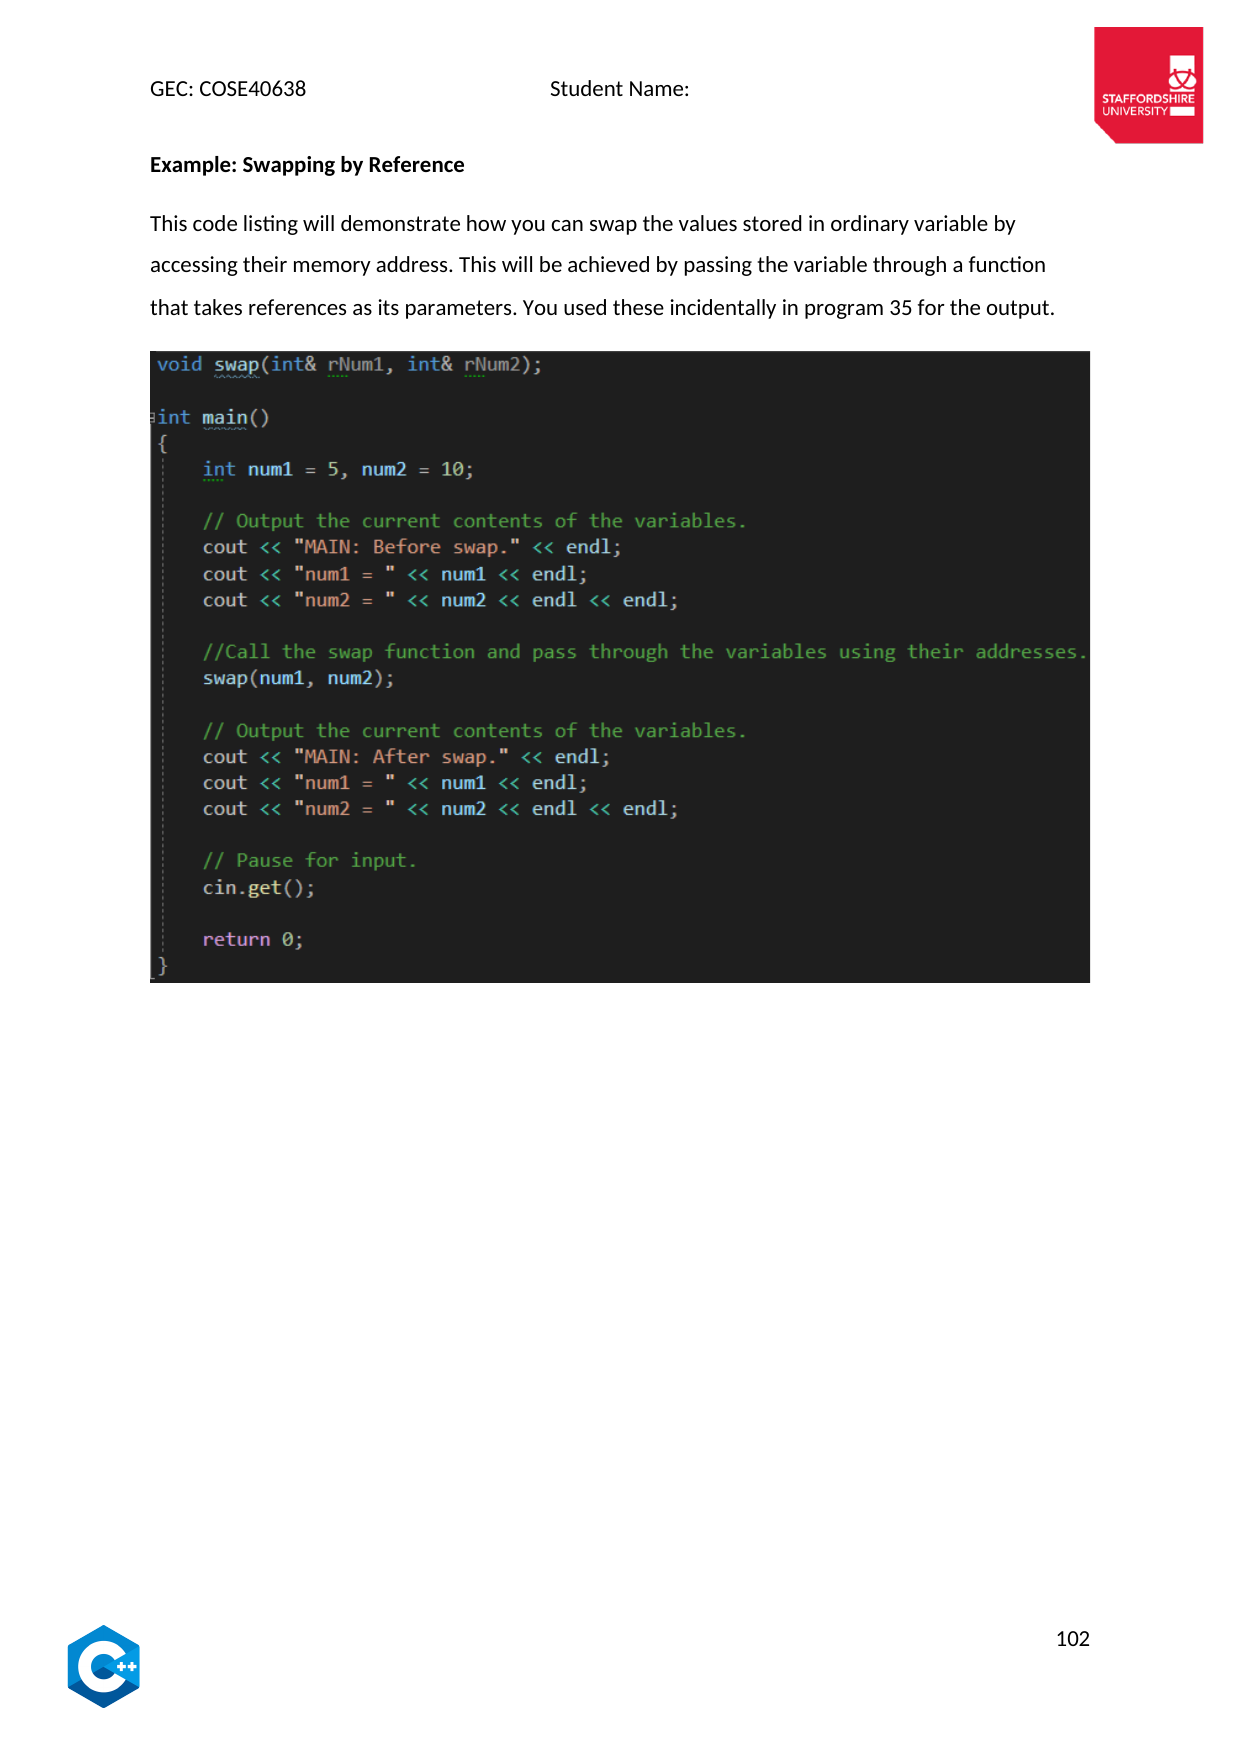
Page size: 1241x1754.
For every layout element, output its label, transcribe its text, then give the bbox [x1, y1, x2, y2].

picture [150, 351, 1091, 983]
picture [53, 1625, 150, 1708]
text Example: Swapping by Reference [150, 150, 1090, 178]
picture [1088, 27, 1209, 148]
text This code listing will demonstrate how you can swap the values stored in ordinary variable by accessing their memory address. This will be achieved by passing the variable through a function that takes references as its parameters. You used these incidentally in program 35 for the output. [150, 209, 1090, 321]
